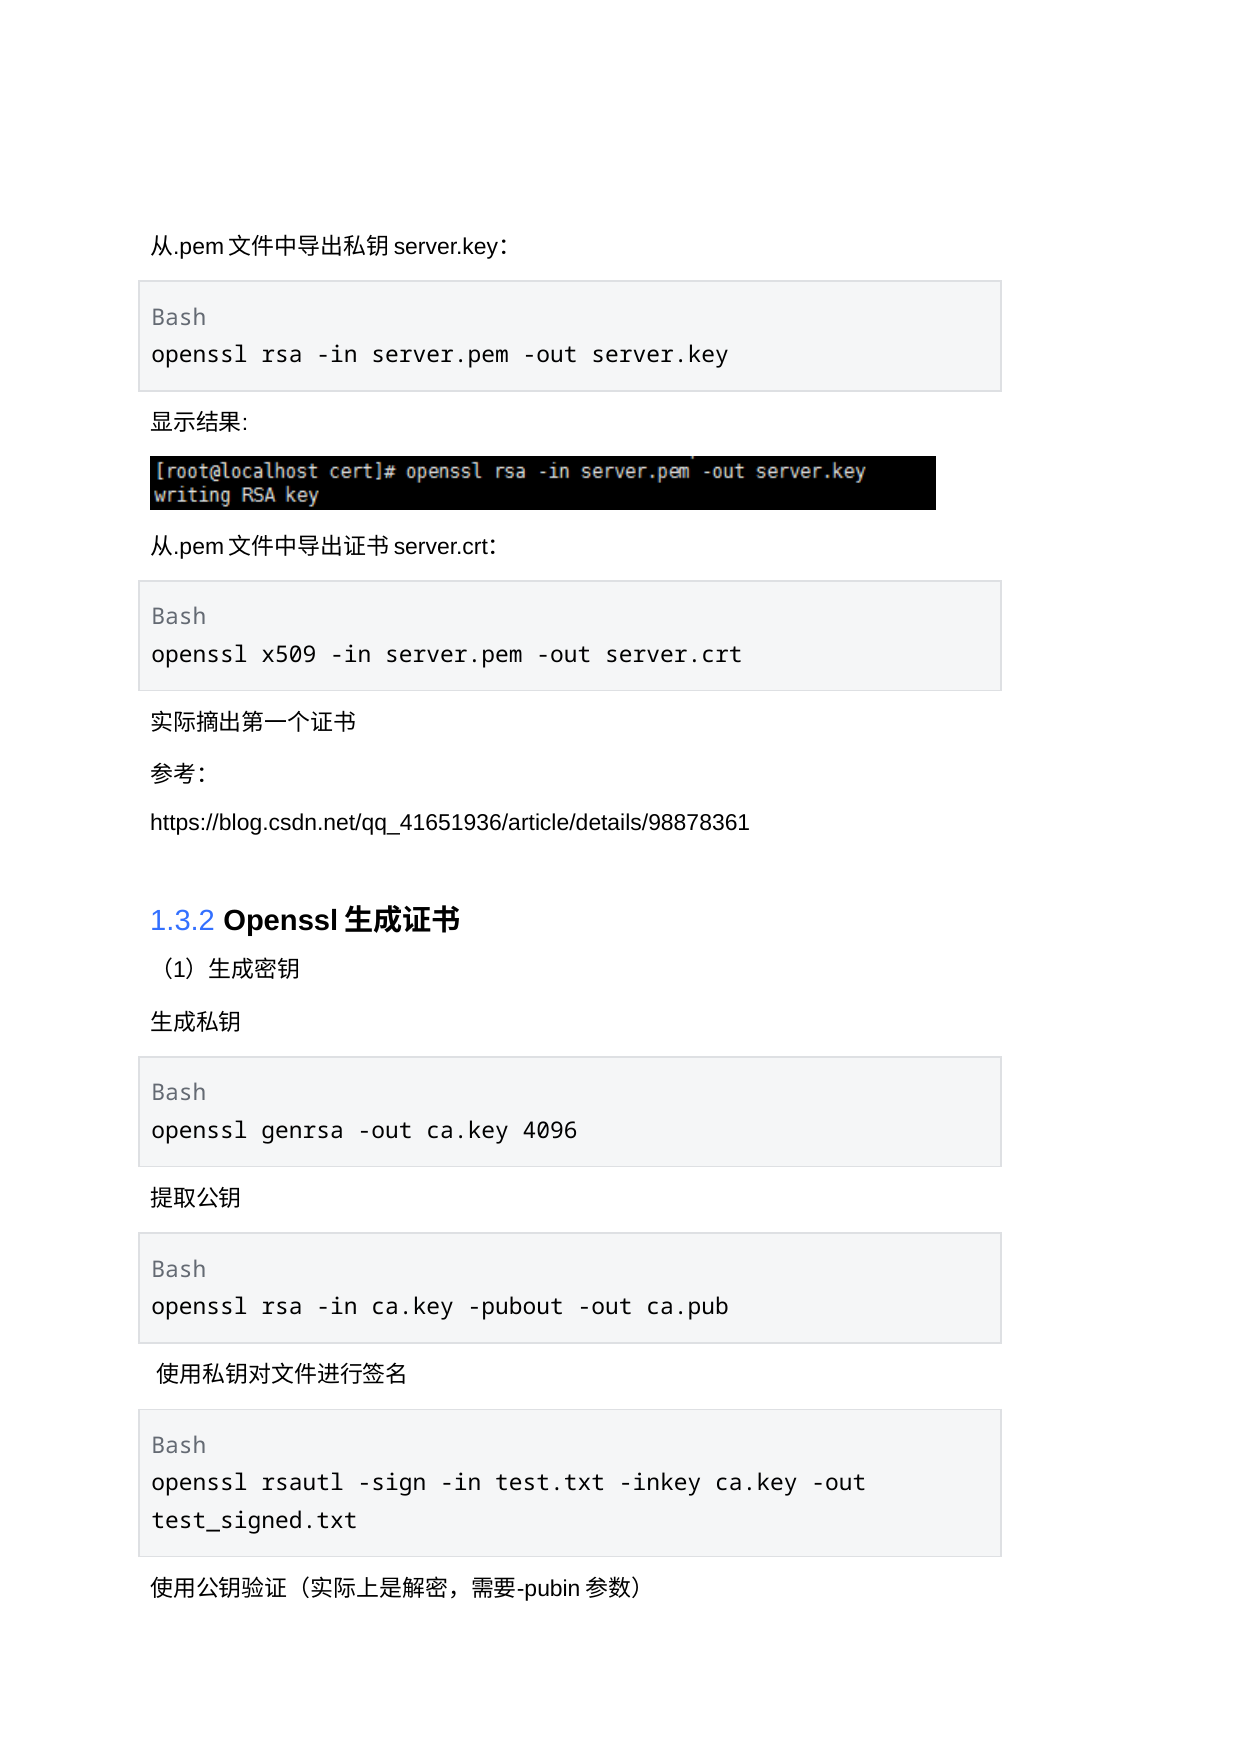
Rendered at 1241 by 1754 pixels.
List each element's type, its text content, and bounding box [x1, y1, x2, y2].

text 从.pem文件中导出私钥server.key： [150, 228, 1090, 261]
text 从.pem文件中导出证书server.crt： [150, 528, 1090, 561]
text 生成私钥 [150, 1004, 1090, 1037]
table_header Bash openssl x509 -in server.pem -out server.crt [140, 582, 1000, 690]
text （1）生成密钥 [150, 951, 1090, 984]
text 提取公钥 [150, 1180, 1090, 1213]
text 实际摘出第一个证书 [150, 704, 1090, 737]
text 显示结果: [150, 404, 1090, 437]
text https://blog.csdn.net/qq_41651936/article/details/98878361 [150, 808, 1090, 835]
text 使用私钥对文件进行签名 [150, 1356, 1090, 1389]
text 使用公钥验证（实际上是解密，需要-pubin参数） [150, 1570, 1090, 1603]
table_header Bash openssl genrsa -out ca.key 4096 [140, 1058, 1000, 1166]
text 参考： [150, 756, 1090, 789]
table_header Bash openssl rsa -in server.pem -out server.key [140, 282, 1000, 390]
picture [150, 456, 936, 510]
table_header Bash openssl rsa -in ca.key -pubout -out ca.pub [140, 1234, 1000, 1342]
table_header Bash openssl rsautl -sign -in test.txt -inkey ca.key -out test_signed.txt [140, 1410, 1000, 1556]
